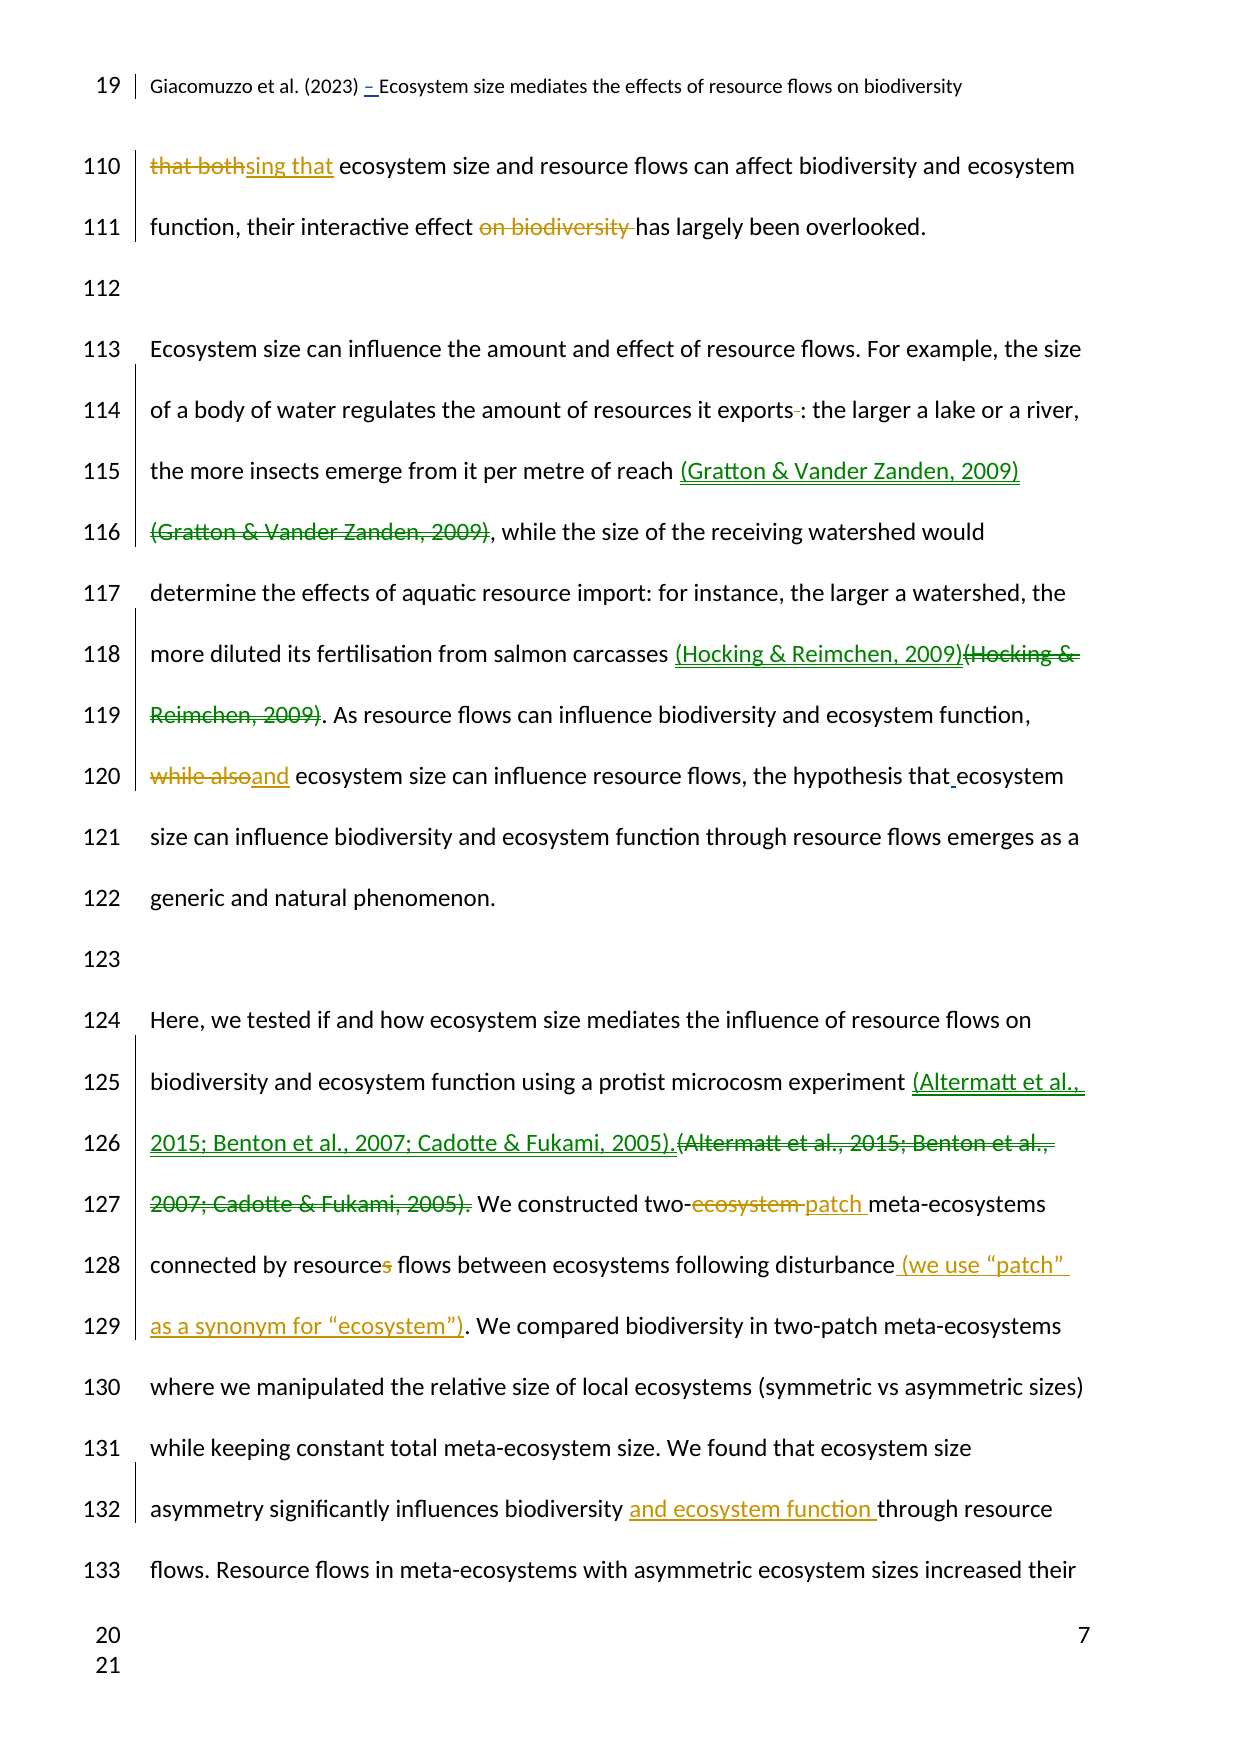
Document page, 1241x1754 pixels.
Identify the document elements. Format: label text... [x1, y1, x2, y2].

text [150, 150, 1090, 242]
text Ecosystem size can influence the amount and effect of resource flows. For example, the size of a body of water regulates the amount of resources it exports: the larger a lake or a river, the more insects emerge from it per metre of reach , while the size of the receiving watershed would determine the effects of aquatic resource import: for instance, the larger a watershed, the more diluted its fertilisation from salmon carcasses . As resource flows can influence biodiversity and ecosystem function, ecosystem size can influence resource flows, the hypothesis thatecosystem size can influence biodiversity and ecosystem function through resource flows emerges as a generic and natural phenomenon. [150, 333, 1090, 913]
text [150, 1004, 1090, 1584]
